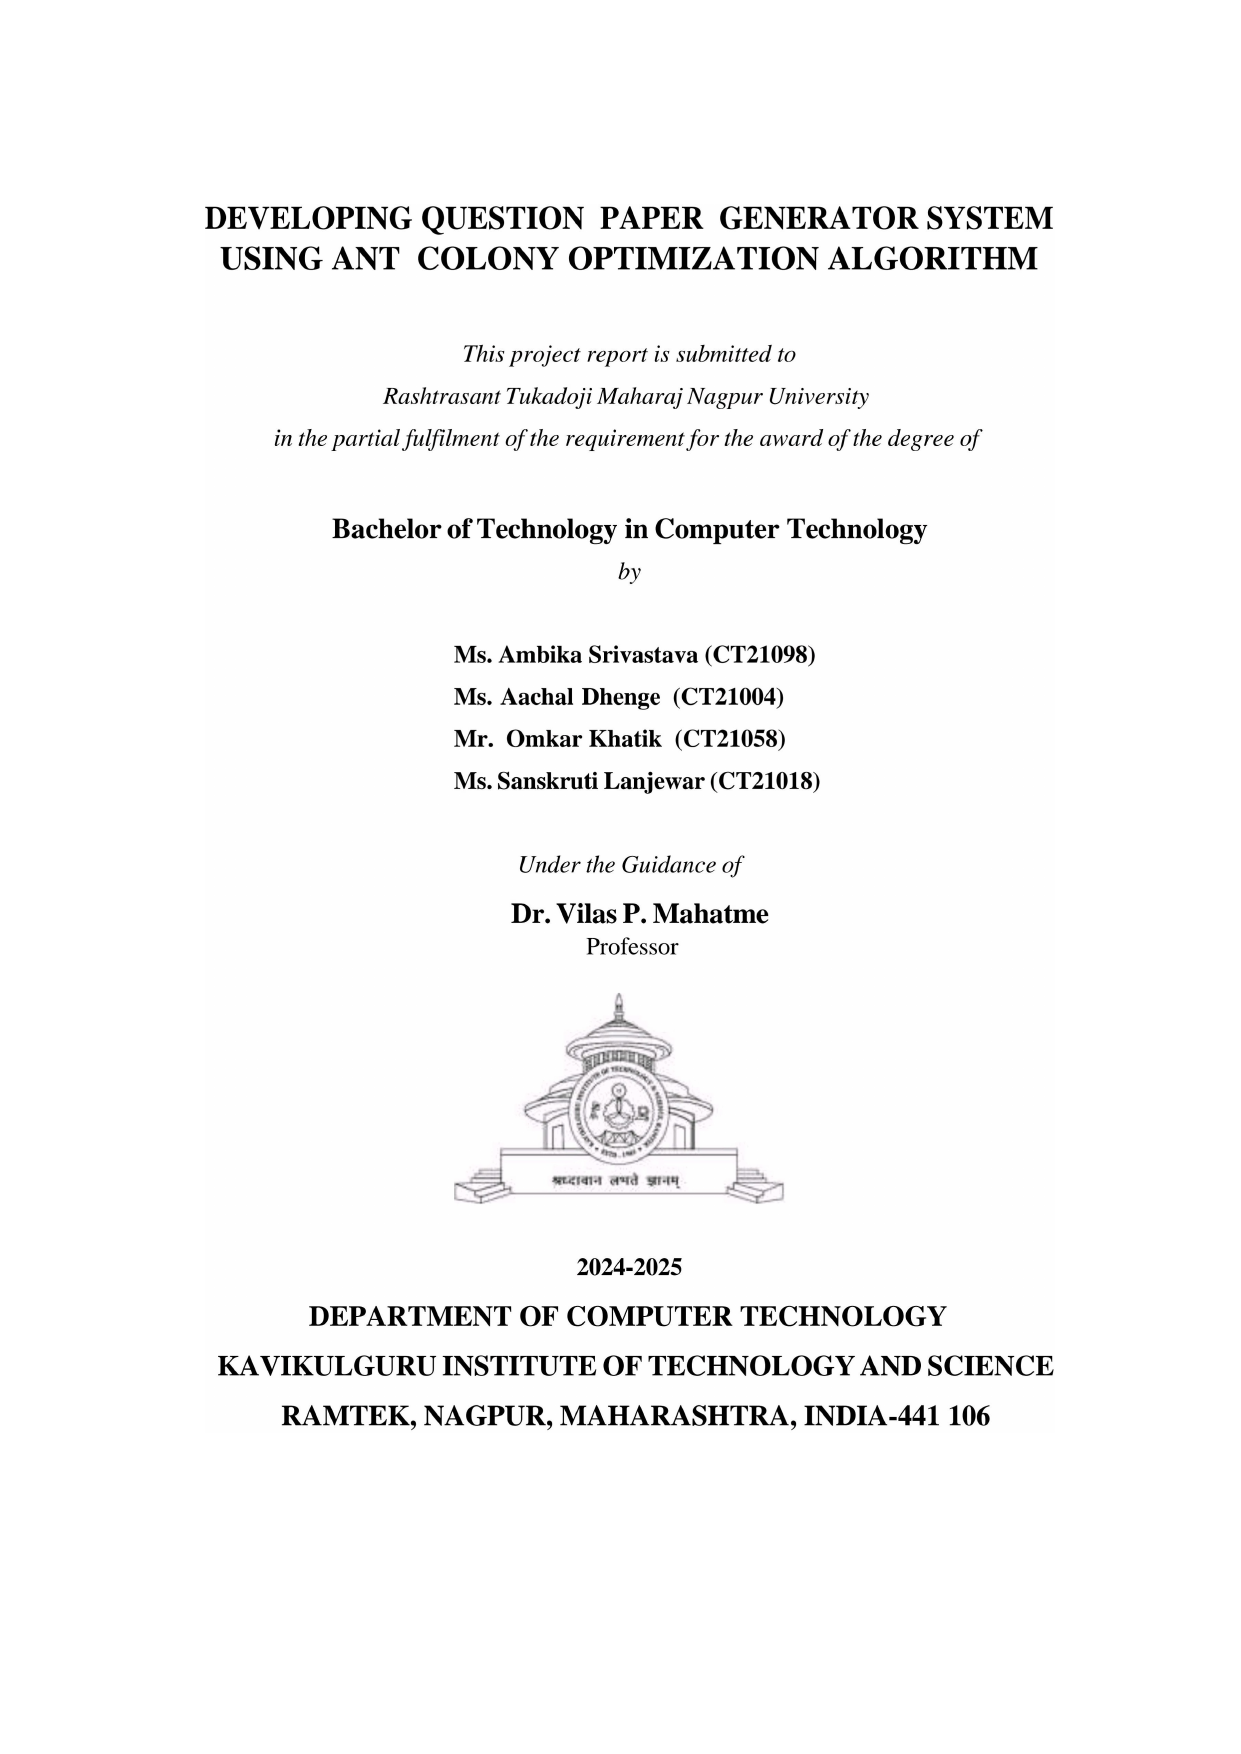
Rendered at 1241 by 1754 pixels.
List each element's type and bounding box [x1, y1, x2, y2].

picture [204, 204, 1055, 1433]
